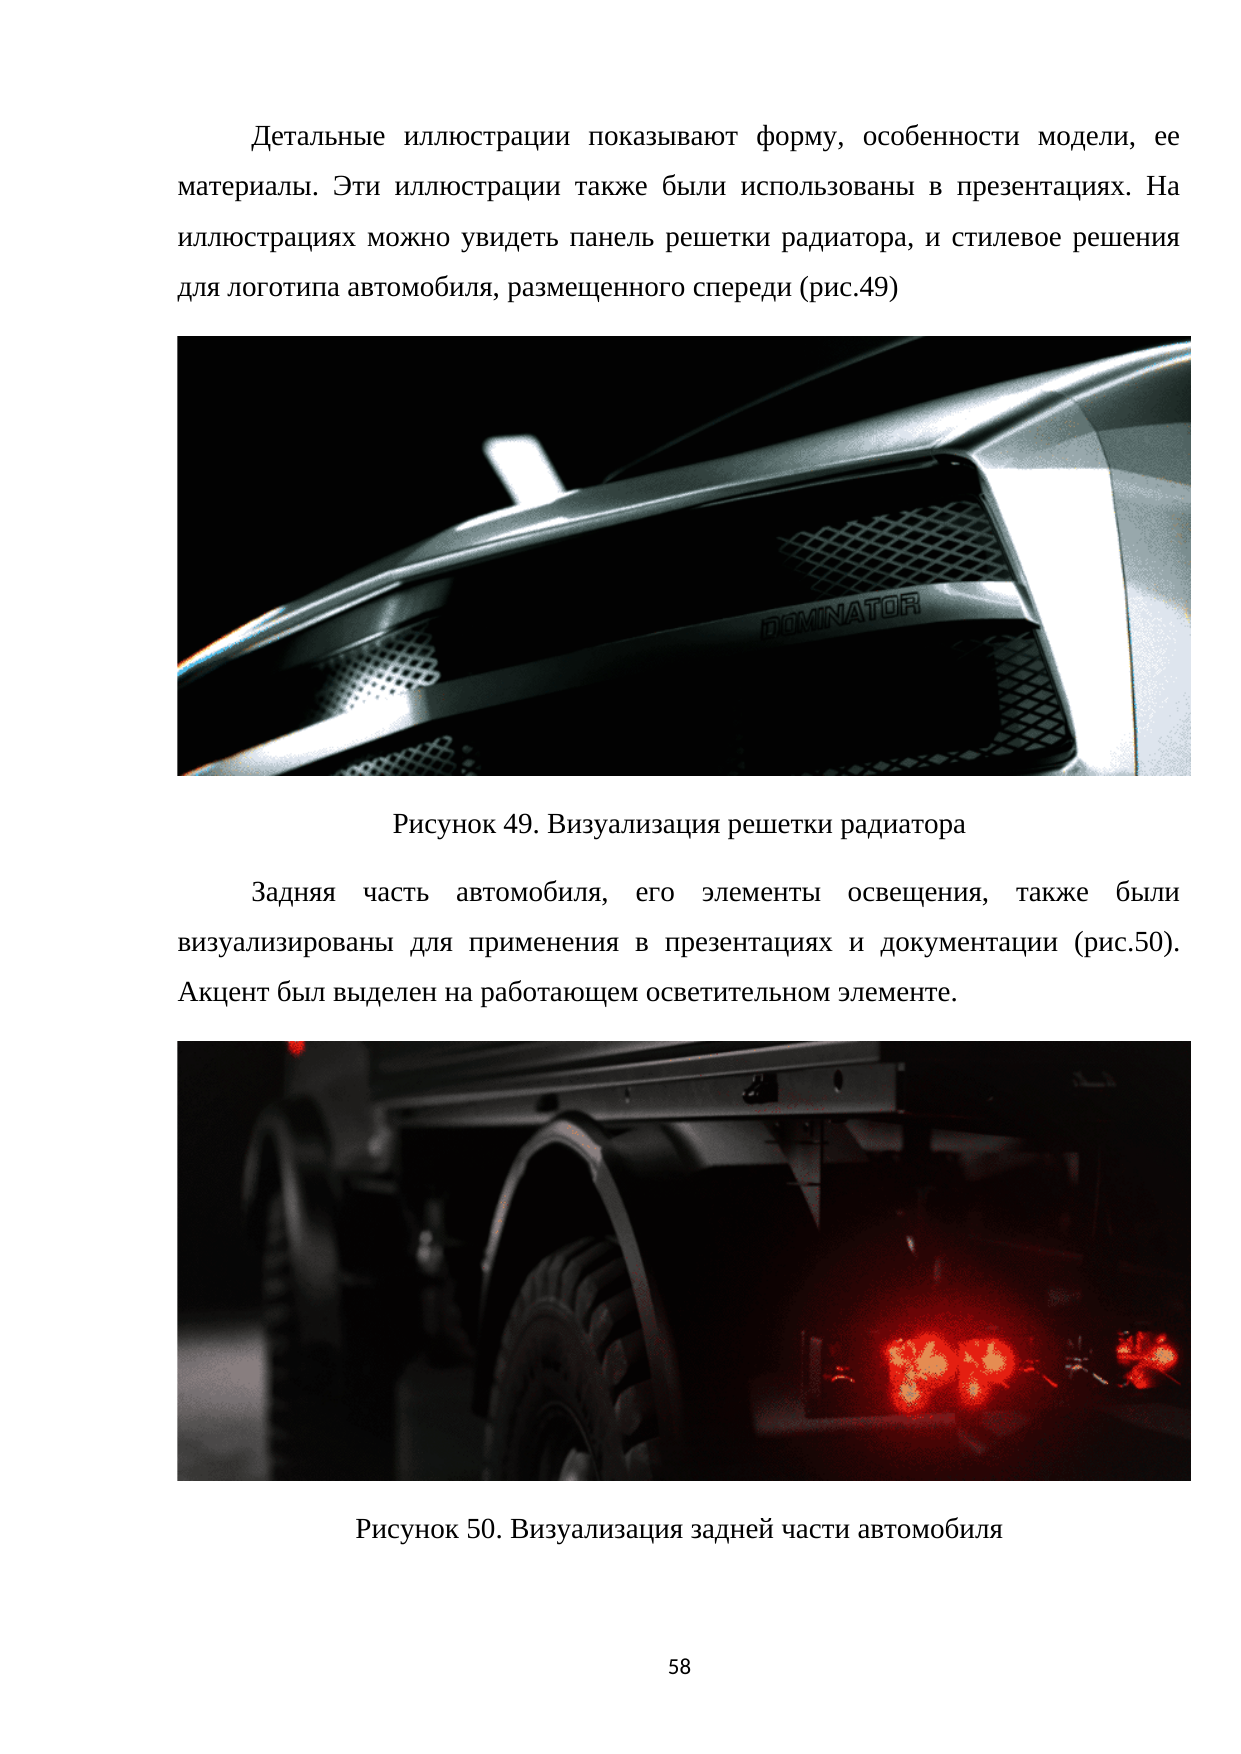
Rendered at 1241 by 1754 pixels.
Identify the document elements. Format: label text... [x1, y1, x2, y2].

text Рисунок 50. Визуализация задней части автомобиля [177, 1511, 1181, 1544]
text Рисунок 49. Визуализация решетки радиатора [177, 807, 1181, 840]
picture [177, 1041, 1191, 1481]
text Детальные иллюстрации показывают форму, особенности модели, ее материалы. Эти иллюстрации также были использованы в презентациях. На иллюстрациях можно увидеть панель решетки радиатора, и стилевое решения для логотипа автомобиля, размещенного спереди (рис.49) [177, 118, 1181, 303]
text Задняя часть автомобиля, его элементы освещения, также были визуализированы для применения в презентациях и документации (рис.50). Акцент был выделен на работающем осветительном элементе. [177, 874, 1181, 1008]
picture [177, 336, 1191, 776]
